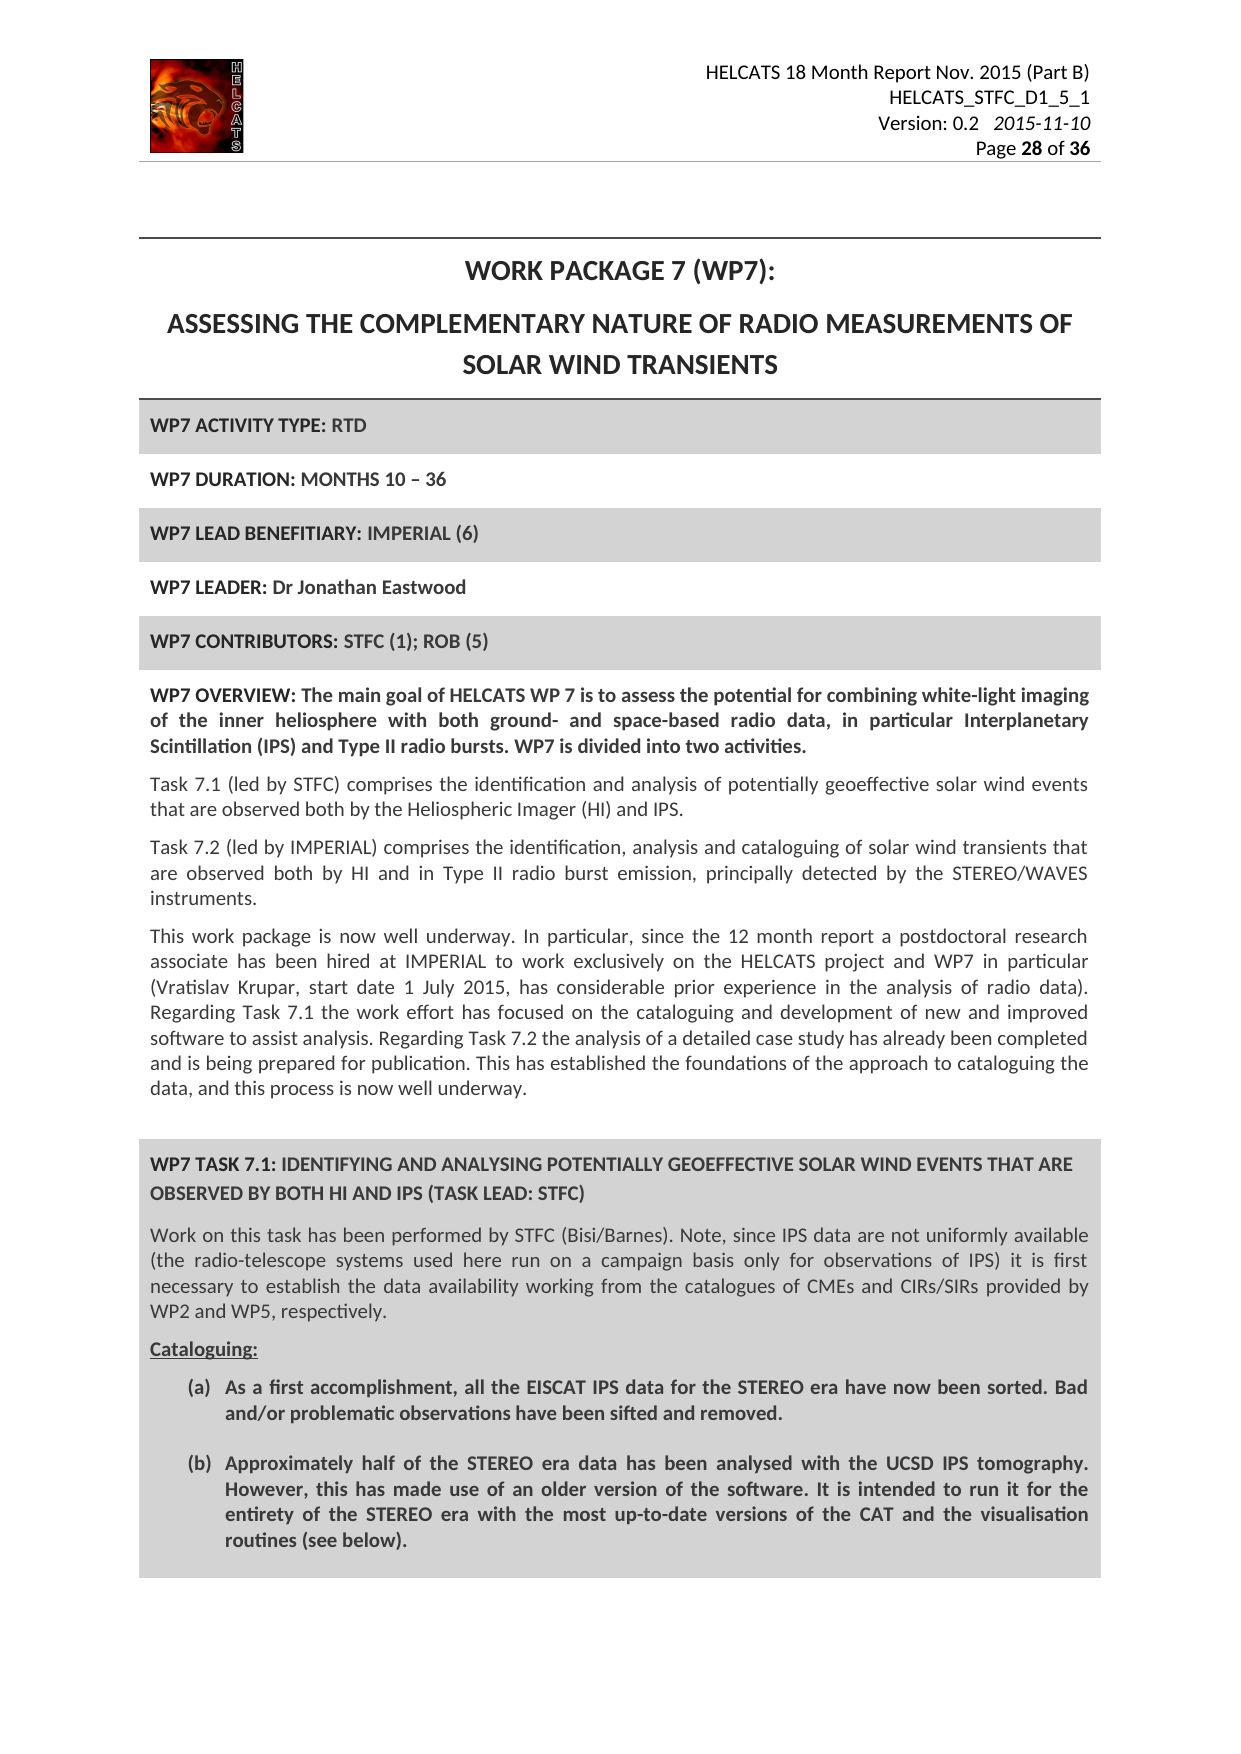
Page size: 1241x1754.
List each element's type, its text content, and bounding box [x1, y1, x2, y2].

table_cell WP7 LEADER: Dr Jonathan Eastwood [139, 562, 1101, 616]
table_cell WP7 DURATION: MONTHS 10 – 36 [139, 454, 1101, 508]
table_cell WP7 OVERVIEW: The main goal of HELCATS WP 7 is to assess the potential for combining white-light imaging of the inner heliosphere with both ground- and space-based radio data, in particular Interplanetary Scintillation (IPS) and Type II radio bursts. WP7 is divided into two activities. Task 7.1 (led by STFC) comprises the identification and analysis of potentially geoeffective solar wind events that are observed both by the Heliospheric Imager (HI) and IPS. Task 7.2 (led by IMPERIAL) comprises the identification, analysis and cataloguing of solar wind transients that are observed both by HI and in Type II radio burst emission, principally detected by the STEREO/WAVES instruments. This work package is now well underway. In particular, since the 12 month report a postdoctoral research associate has been hired at IMPERIAL to work exclusively on the HELCATS project and WP7 in particular (Vratislav Krupar, start date 1 July 2015, has considerable prior experience in the analysis of radio data). Regarding Task 7.1 the work effort has focused on the cataloguing and development of new and improved software to assist analysis. Regarding Task 7.2 the analysis of a detailed case study has already been completed and is being prepared for publication. This has established the foundations of the approach to cataloguing the data, and this process is now well underway. [139, 670, 1101, 1139]
table_cell WP7 CONTRIBUTORS: STFC (1); ROB (5) [139, 616, 1101, 670]
picture [150, 59, 244, 153]
table_header WORK PACKAGE 7 (WP7): ASSESSING THE COMPLEMENTARY NATURE OF RADIO MEASUREMENTS OF SOLAR WIND TRANSIENTS [139, 239, 1101, 398]
table_cell WP7 ACTIVITY TYPE: RTD [139, 400, 1101, 454]
table_cell WP7 LEAD BENEFITIARY: IMPERIAL (6) [139, 508, 1101, 562]
